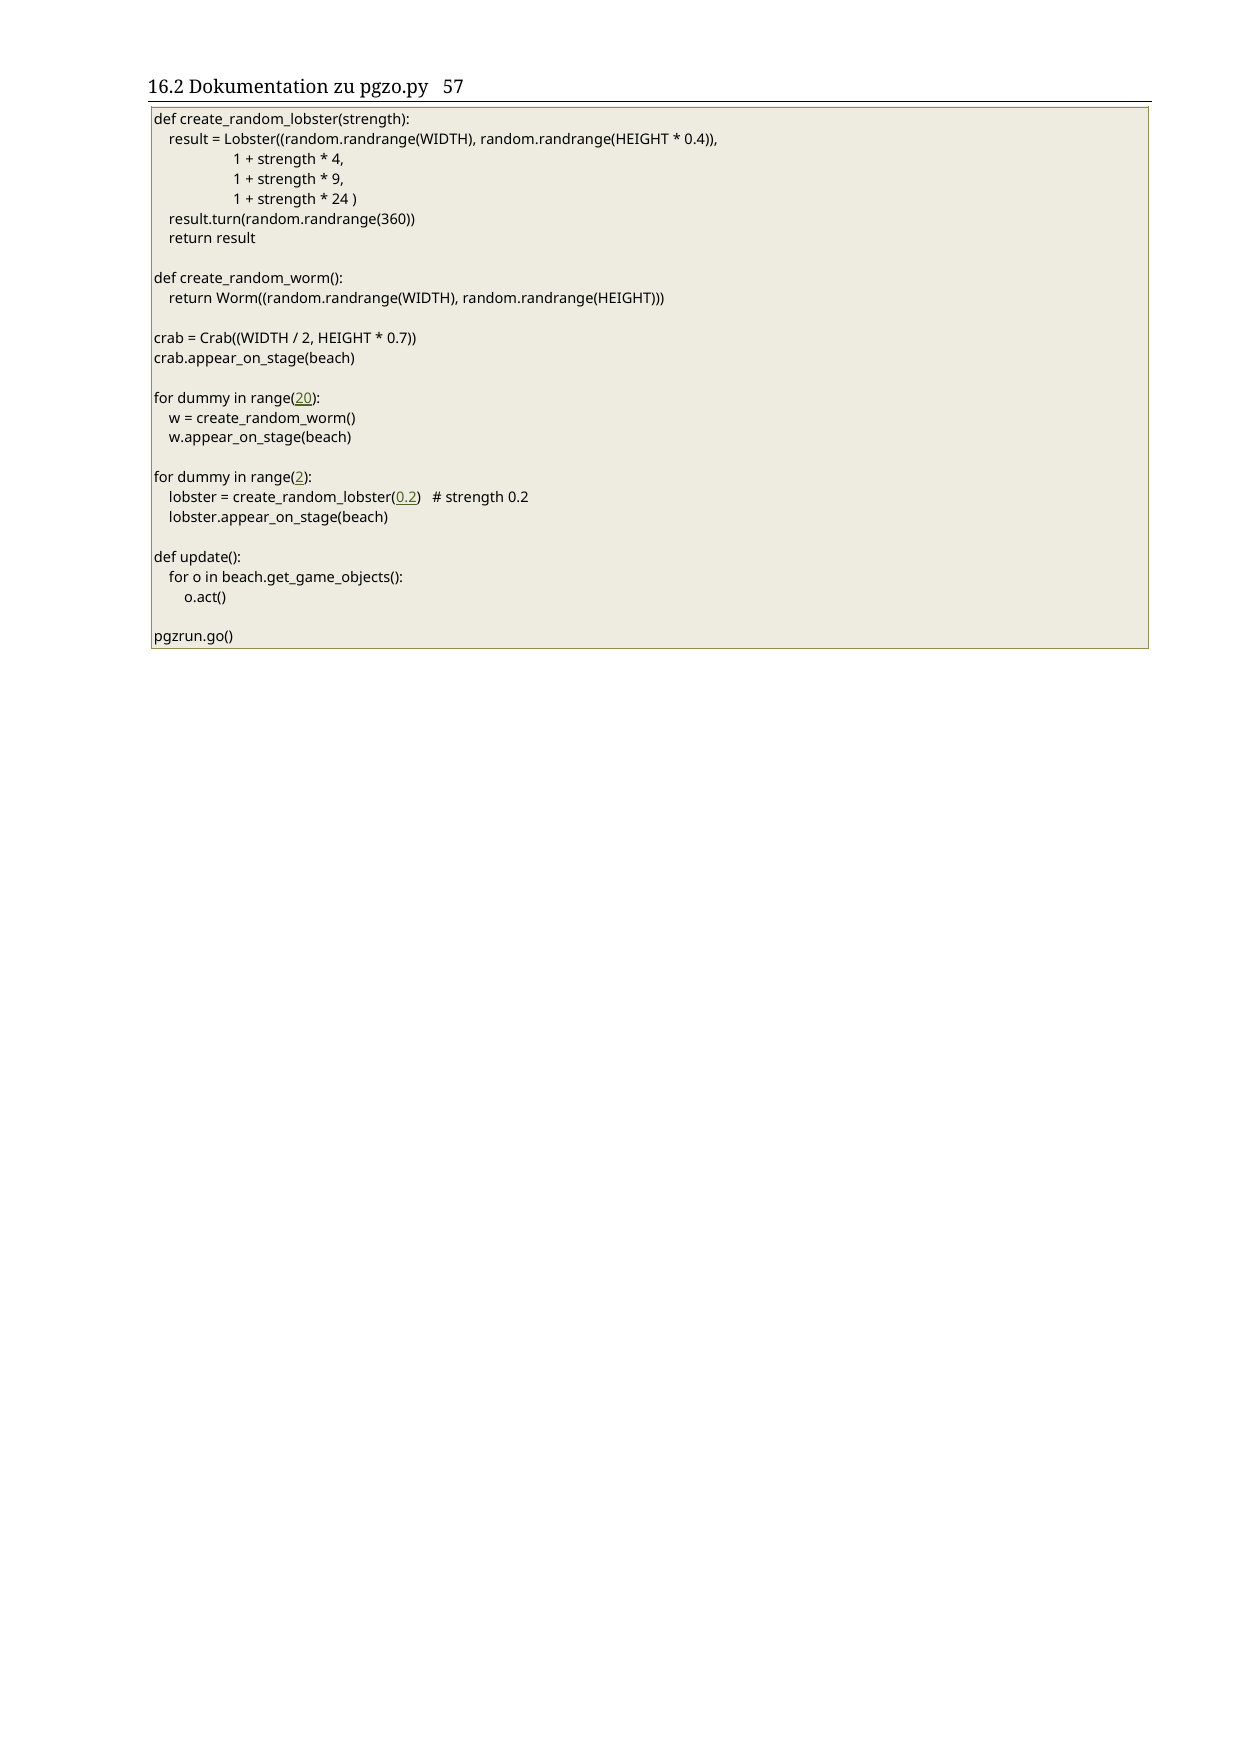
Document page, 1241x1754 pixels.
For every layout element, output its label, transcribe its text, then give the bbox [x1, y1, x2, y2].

text 1 + strength * 4, [152, 146, 1148, 166]
text crab.appear_on_stage(beach) [152, 345, 1148, 365]
text o.act() [152, 584, 1148, 604]
text return result [152, 226, 1148, 246]
text def create_random_worm(): [152, 266, 1148, 285]
text lobster.appear_on_stage(beach) [152, 504, 1148, 524]
text 1 + strength * 24 ) [152, 186, 1148, 206]
text def create_random_lobster(strength): [152, 108, 1148, 126]
text crab = Crab((WIDTH / 2, HEIGHT * 0.7)) [152, 325, 1148, 345]
text pgzrun.go() [152, 624, 1148, 648]
text return Worm((random.randrange(WIDTH), random.randrange(HEIGHT))) [152, 285, 1148, 305]
text w.appear_on_stage(beach) [152, 425, 1148, 444]
text for dummy in range(20): [152, 385, 1148, 405]
text lobster = create_random_lobster(0.2) # strength 0.2 [152, 484, 1148, 504]
text result.turn(random.randrange(360)) [152, 206, 1148, 226]
text result = Lobster((random.randrange(WIDTH), random.randrange(HEIGHT * 0.4)), [152, 126, 1148, 146]
text 1 + strength * 9, [152, 166, 1148, 186]
text def update(): [152, 544, 1148, 564]
text for dummy in range(2): [152, 464, 1148, 484]
text for o in beach.get_game_objects(): [152, 564, 1148, 584]
text w = create_random_worm() [152, 405, 1148, 425]
